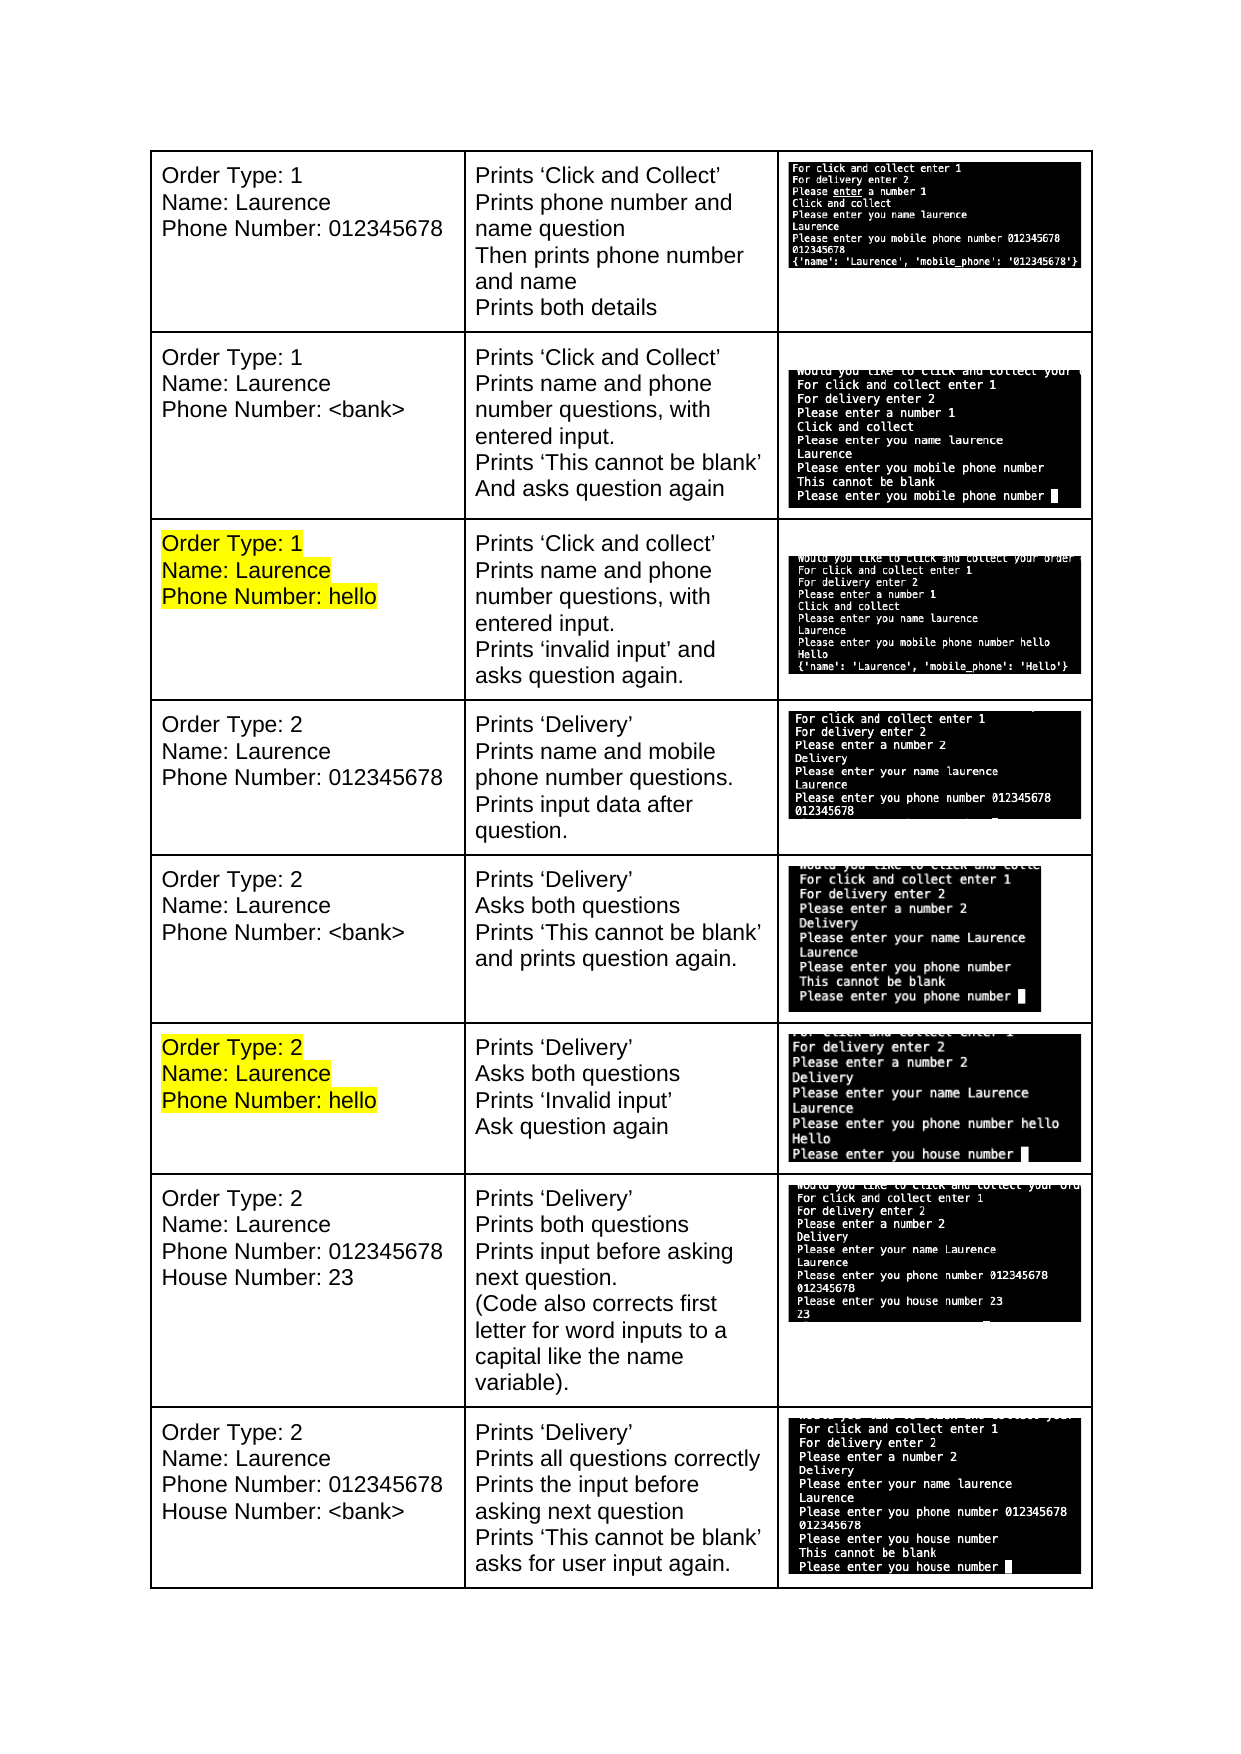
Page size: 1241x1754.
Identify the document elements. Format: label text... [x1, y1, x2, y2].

table_cell Prints ‘Delivery’ Prints name and mobile phone number questions. Prints input data after question. [466, 701, 777, 854]
picture [788, 866, 1042, 1012]
picture [788, 556, 1082, 674]
picture [788, 1034, 1082, 1162]
table_cell Order Type: 2 Name: Laurence Phone Number: hello [152, 1024, 464, 1172]
table_cell Order Type: 1 Name: Laurence Phone Number: 012345678 [152, 152, 464, 331]
table_cell Prints ‘Click and Collect’ Prints name and phone number questions, with entered input. Prints ‘This cannot be blank’ And asks question again [466, 333, 777, 518]
table_cell [779, 152, 1091, 331]
table_cell Order Type: 2 Name: Laurence Phone Number: 012345678 House Number: <bank> [152, 1408, 464, 1587]
table_cell Order Type: 2 Name: Laurence Phone Number: 012345678 [152, 701, 464, 854]
table_cell [779, 520, 1091, 699]
table_cell [779, 701, 1091, 854]
picture [788, 1185, 1082, 1322]
table_cell Prints ‘Click and collect’ Prints name and phone number questions, with entered input. Prints ‘invalid input’ and asks question again. [466, 520, 777, 699]
picture [788, 1418, 1082, 1574]
table_cell Order Type: 1 Name: Laurence Phone Number: hello [152, 520, 464, 699]
table_cell [779, 1024, 1091, 1172]
picture [788, 370, 1082, 508]
table_cell Order Type: 2 Name: Laurence Phone Number: <bank> [152, 856, 464, 1022]
table_cell Order Type: 2 Name: Laurence Phone Number: 012345678 House Number: 23 [152, 1175, 464, 1406]
table_cell [779, 333, 1091, 518]
table_cell Prints ‘Click and Collect’ Prints phone number and name question Then prints phone number and name Prints both details [466, 152, 777, 331]
table_cell Order Type: 1 Name: Laurence Phone Number: <bank> [152, 333, 464, 518]
table_cell Prints ‘Delivery’ Asks both questions Prints ‘This cannot be blank’ and prints question again. [466, 856, 777, 1022]
table_cell Prints ‘Delivery’ Prints both questions Prints input before asking next question. (Code also corrects first letter for word inputs to a capital like the name variable). [466, 1175, 777, 1406]
picture [788, 162, 1082, 268]
table_cell [779, 1175, 1091, 1406]
table_cell Prints ‘Delivery’ Prints all questions correctly Prints the input before asking next question Prints ‘This cannot be blank’ asks for user input again. [466, 1408, 777, 1587]
table_cell [779, 856, 1091, 1022]
table_cell [779, 1408, 1091, 1587]
table_cell Prints ‘Delivery’ Asks both questions Prints ‘Invalid input’ Ask question again [466, 1024, 777, 1172]
picture [788, 711, 1082, 819]
